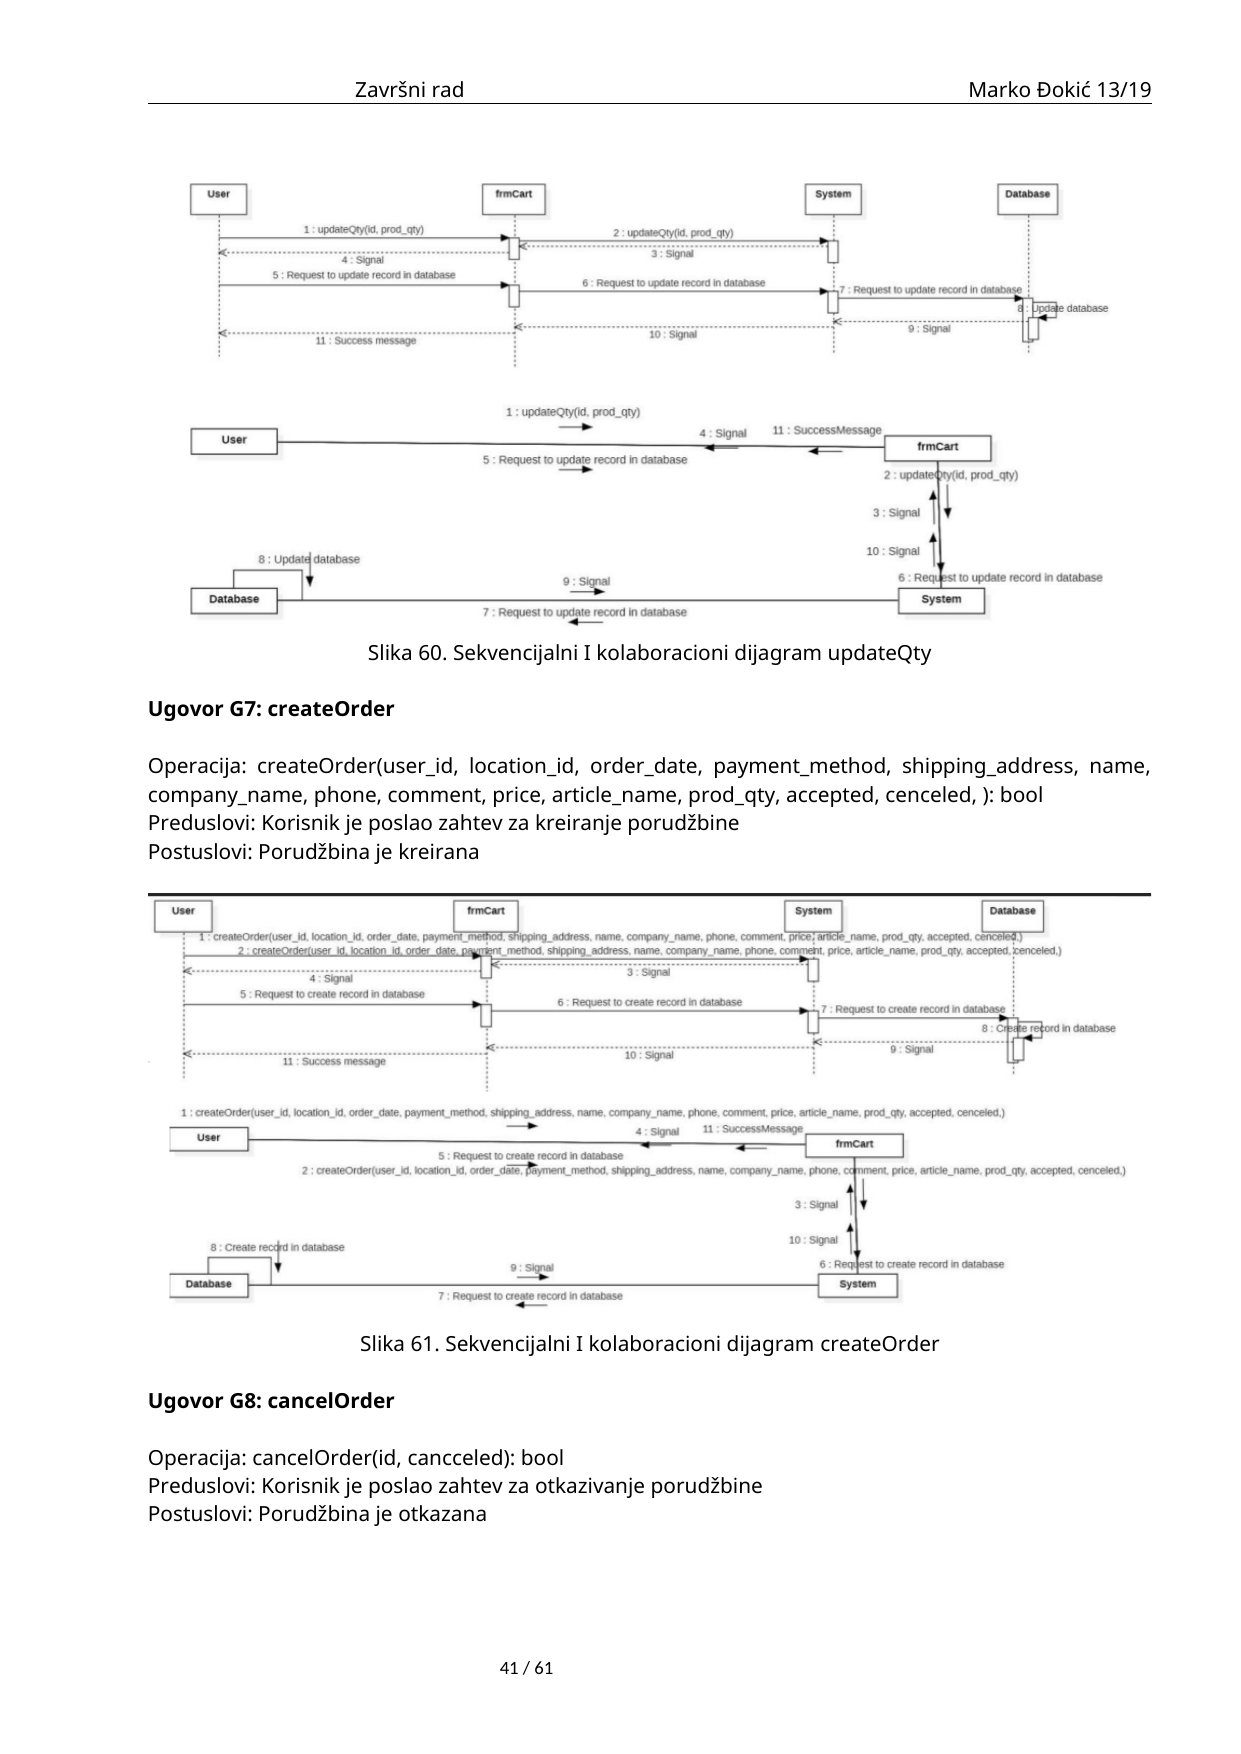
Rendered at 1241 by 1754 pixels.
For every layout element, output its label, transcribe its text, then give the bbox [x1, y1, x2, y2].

picture [178, 176, 1122, 638]
text Slika 60. Sekvencijalni I kolaboracioni dijagram updateQty [148, 638, 1152, 666]
text Preduslovi: Korisnik je poslao zahtev za kreiranje porudžbine [148, 808, 1152, 837]
picture [148, 893, 1152, 1329]
text Postuslovi: Porudžbina je otkazana [148, 1499, 1152, 1528]
text Postuslovi: Porudžbina je kreirana [148, 837, 1152, 865]
text Ugovor G7: createOrder [148, 694, 1152, 723]
text Ugovor G8: cancelOrder [148, 1386, 1152, 1414]
text Operacija: cancelOrder(id, cancceled): bool [148, 1443, 1152, 1471]
text Operacija: createOrder(user_id, location_id, order_date, payment_method, shipping_address, name, company_name, phone, comment, price, article_name, prod_qty, accepted, cenceled, ): bool [148, 751, 1152, 808]
text Slika 61. Sekvencijalni I kolaboracioni dijagram createOrder [148, 1329, 1152, 1357]
text Preduslovi: Korisnik je poslao zahtev za otkazivanje porudžbine [148, 1471, 1152, 1499]
